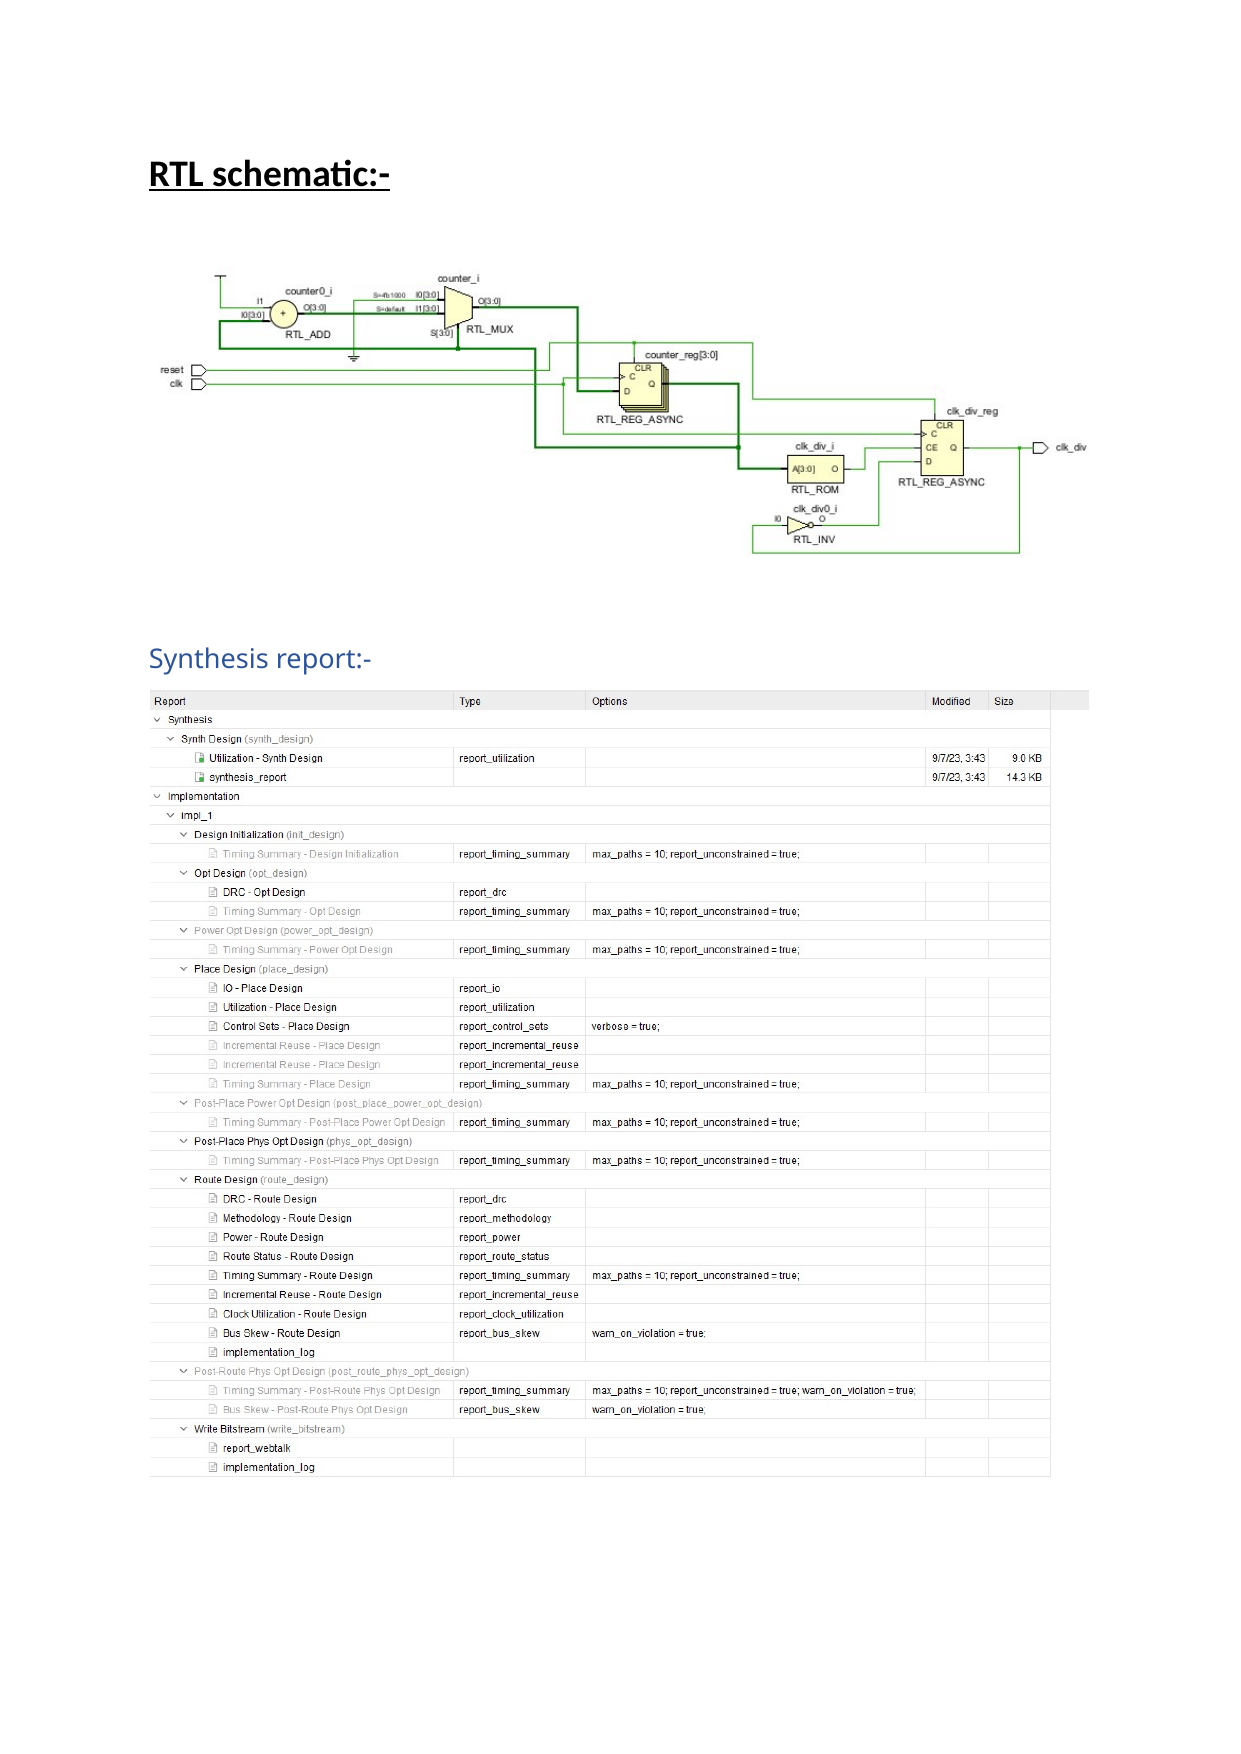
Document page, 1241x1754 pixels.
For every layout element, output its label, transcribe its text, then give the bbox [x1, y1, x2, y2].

subtitle Synthesis report:- [148, 639, 431, 676]
picture [150, 199, 1091, 611]
picture [150, 688, 1090, 1518]
subtitle RTL schematic:- [148, 150, 431, 196]
